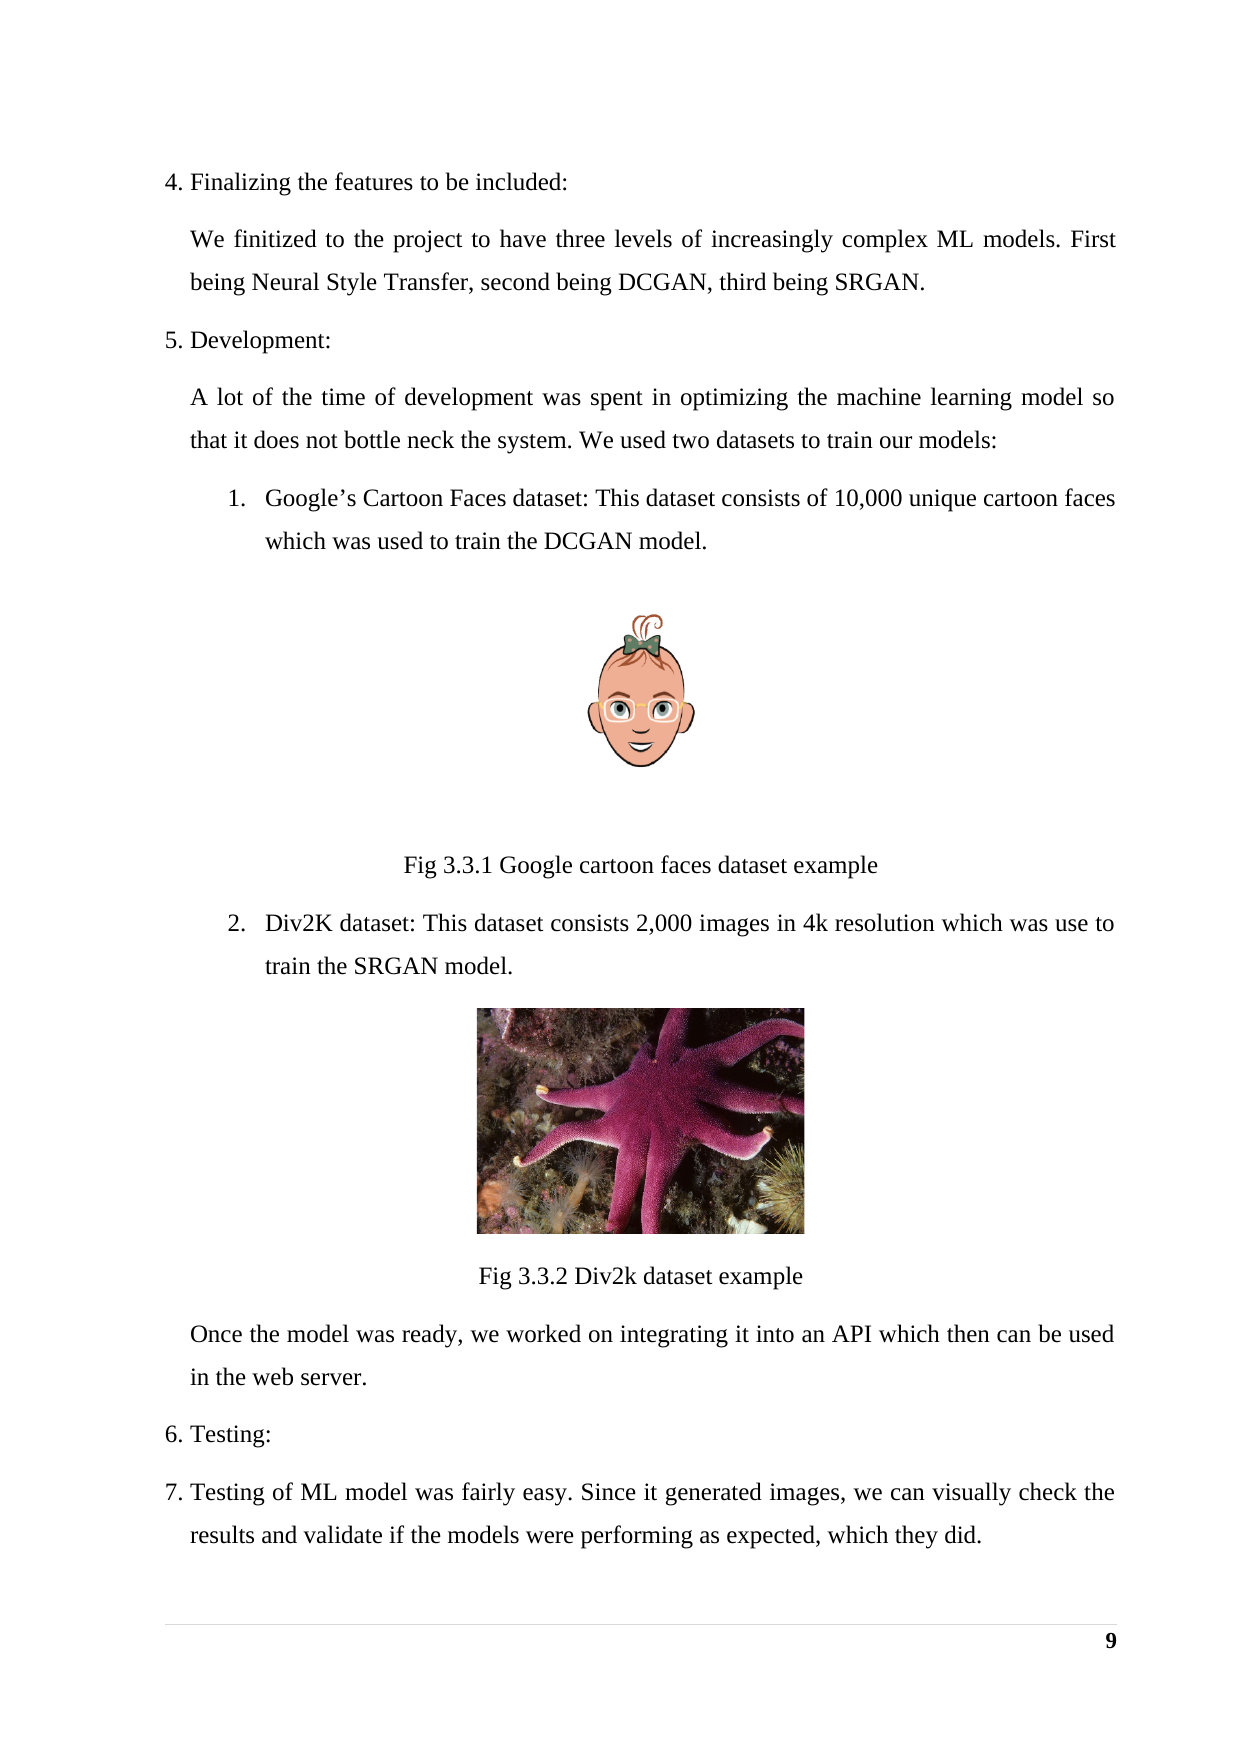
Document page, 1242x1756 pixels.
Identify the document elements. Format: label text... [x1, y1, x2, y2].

text Fig 3.3.1 Google cartoon faces dataset example [164, 850, 1117, 879]
list Div2K dataset: This dataset consists 2,000 images in 4k resolution which was use to train the SRGAN model. [227, 908, 1117, 980]
list Once the model was ready, we worked on integrating it into an API which then can be used in the web server. [190, 1319, 1117, 1391]
list Google’s Cartoon Faces dataset: This dataset consists of 10,000 unique cartoon faces which was used to train the DCGAN model. [227, 483, 1117, 555]
list Testing of ML model was fairly easy. Since it generated images, we can visually check the results and validate if the models were performing as expected, which they did. [164, 1477, 1117, 1549]
list Development: [164, 325, 1117, 353]
text Fig 3.3.2 Div2k dataset example [164, 1261, 1117, 1290]
picture [476, 1008, 805, 1234]
list Finalizing the features to be included: [164, 167, 1117, 195]
list We finitized to the project to have three levels of increasingly complex ML models. First being Neural Style Transfer, second being DCGAN, third being SRGAN. [190, 224, 1117, 296]
list Testing: [164, 1419, 1117, 1448]
picture [521, 583, 760, 823]
list A lot of the time of development was spent in optimizing the machine learning model so that it does not bottle neck the system. We used two datasets to train our models: [190, 382, 1117, 454]
